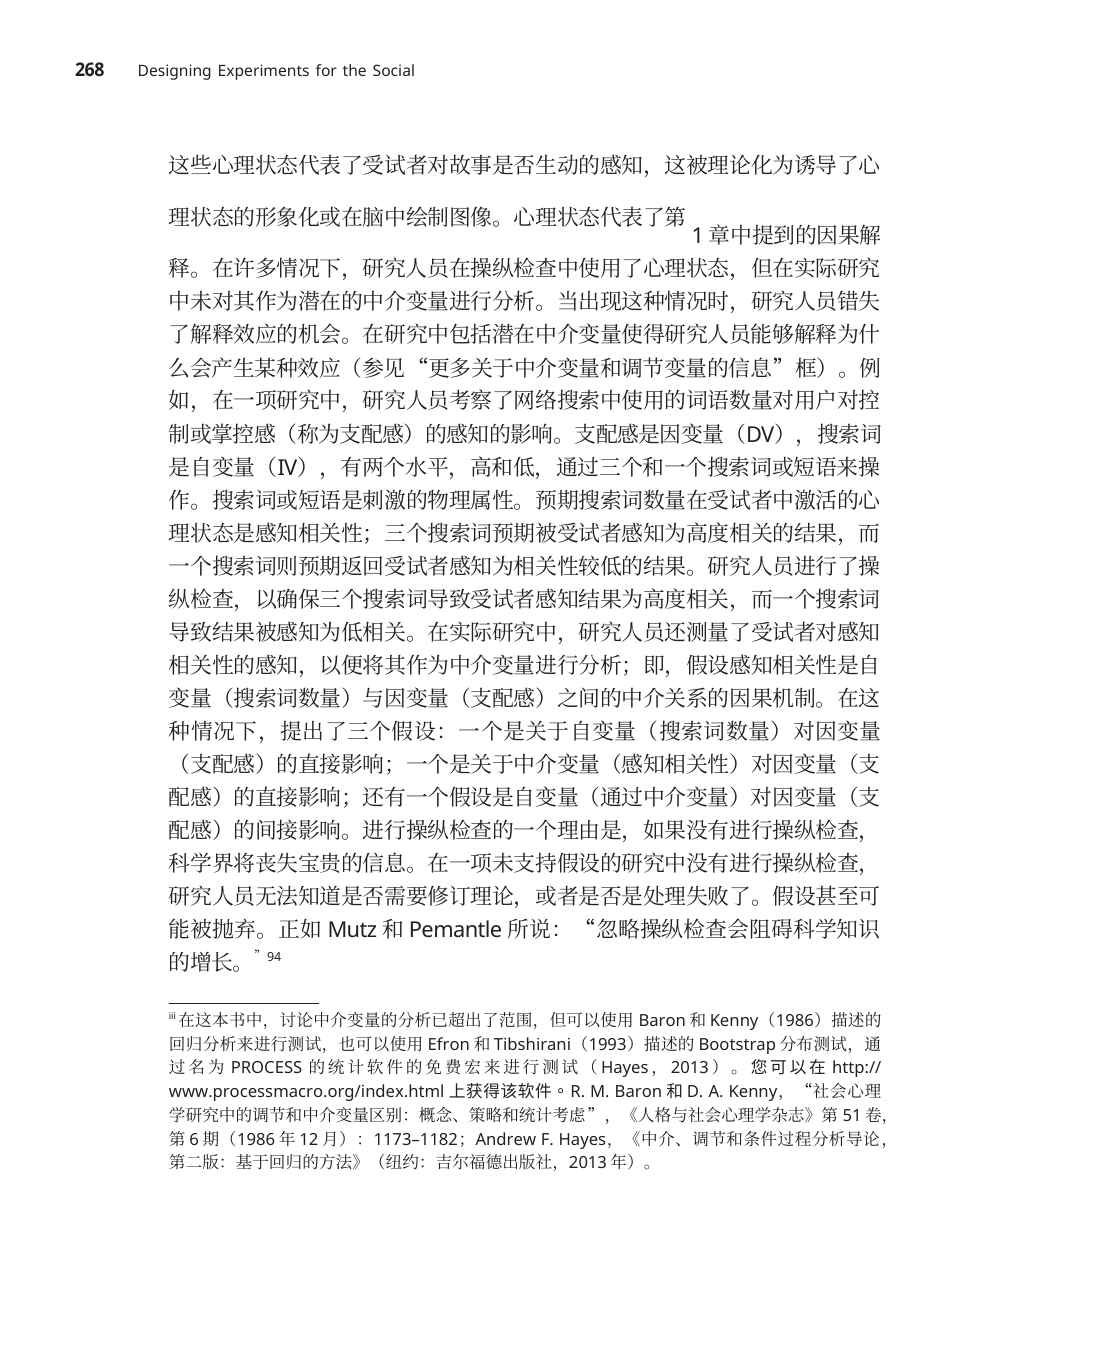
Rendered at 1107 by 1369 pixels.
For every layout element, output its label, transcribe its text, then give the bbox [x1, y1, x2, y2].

text 这些心理状态代表了受试者对故事是否生动的感知，这被理论化为诱导了心理状态的形象化或在脑中绘制图像。心理状态代表了第1章中提到的因果解释。在许多情况下，研究人员在操纵检查中使用了心理状态，但在实际研究中未对其作为潜在的中介变量进行分析。当出现这种情况时，研究人员错失了解释效应的机会。在研究中包括潜在中介变量使得研究人员能够解释为什么会产生某种效应（参见“更多关于中介变量和调节变量的信息”框）。例如，在一项研究中，研究人员考察了网络搜索中使用的词语数量对用户对控制或掌控感（称为支配感）的感知的影响。支配感是因变量（DV），搜索词是自变量（IV），有两个水平，高和低，通过三个和一个搜索词或短语来操作。搜索词或短语是刺激的物理属性。预期搜索词数量在受试者中激活的心理状态是感知相关性；三个搜索词预期被受试者感知为高度相关的结果，而一个搜索词则预期返回受试者感知为相关性较低的结果。研究人员进行了操纵检查，以确保三个搜索词导致受试者感知结果为高度相关，而一个搜索词导致结果被感知为低相关。在实际研究中，研究人员还测量了受试者对感知相关性的感知，以便将其作为中介变量进行分析；即，假设感知相关性是自变量（搜索词数量）与因变量（支配感）之间的中介关系的因果机制。在这种情况下，提出了三个假设：一个是关于自变量（搜索词数量）对因变量（支配感）的直接影响；一个是关于中介变量（感知相关性）对因变量（支配感）的直接影响；还有一个假设是自变量（通过中介变量）对因变量（支配感）的间接影响。进行操纵检查的一个理由是，如果没有进行操纵检查，科学界将丧失宝贵的信息。在一项未支持假设的研究中没有进行操纵检查，研究人员无法知道是否需要修订理论，或者是否是处理失败了。假设甚至可能被抛弃。正如Mutz和Pemantle所说：“忽略操纵检查会阻碍科学知识的增长。”94 [169, 148, 882, 977]
text iii在这本书中，讨论中介变量的分析已超出了范围，但可以使用Baron和Kenny（1986）描述的回归分析来进行测试，也可以使用Efron和Tibshirani（1993）描述的Bootstrap分布测试，通过名为PROCESS的统计软件的免费宏来进行测试（Hayes，2013）。您可以在http://www.processmacro.org/index.html上获得该软件。R. M. Baron和D. A. Kenny，“社会心理学研究中的调节和中介变量区别：概念、策略和统计考虑”，《人格与社会心理学杂志》第51卷，第6期（1986年12月）：1173–1182；Andrew F. Hayes，《中介、调节和条件过程分析导论，第二版：基于回归的方法》（纽约：吉尔福德出版社，2013年）。 [169, 1008, 882, 1174]
